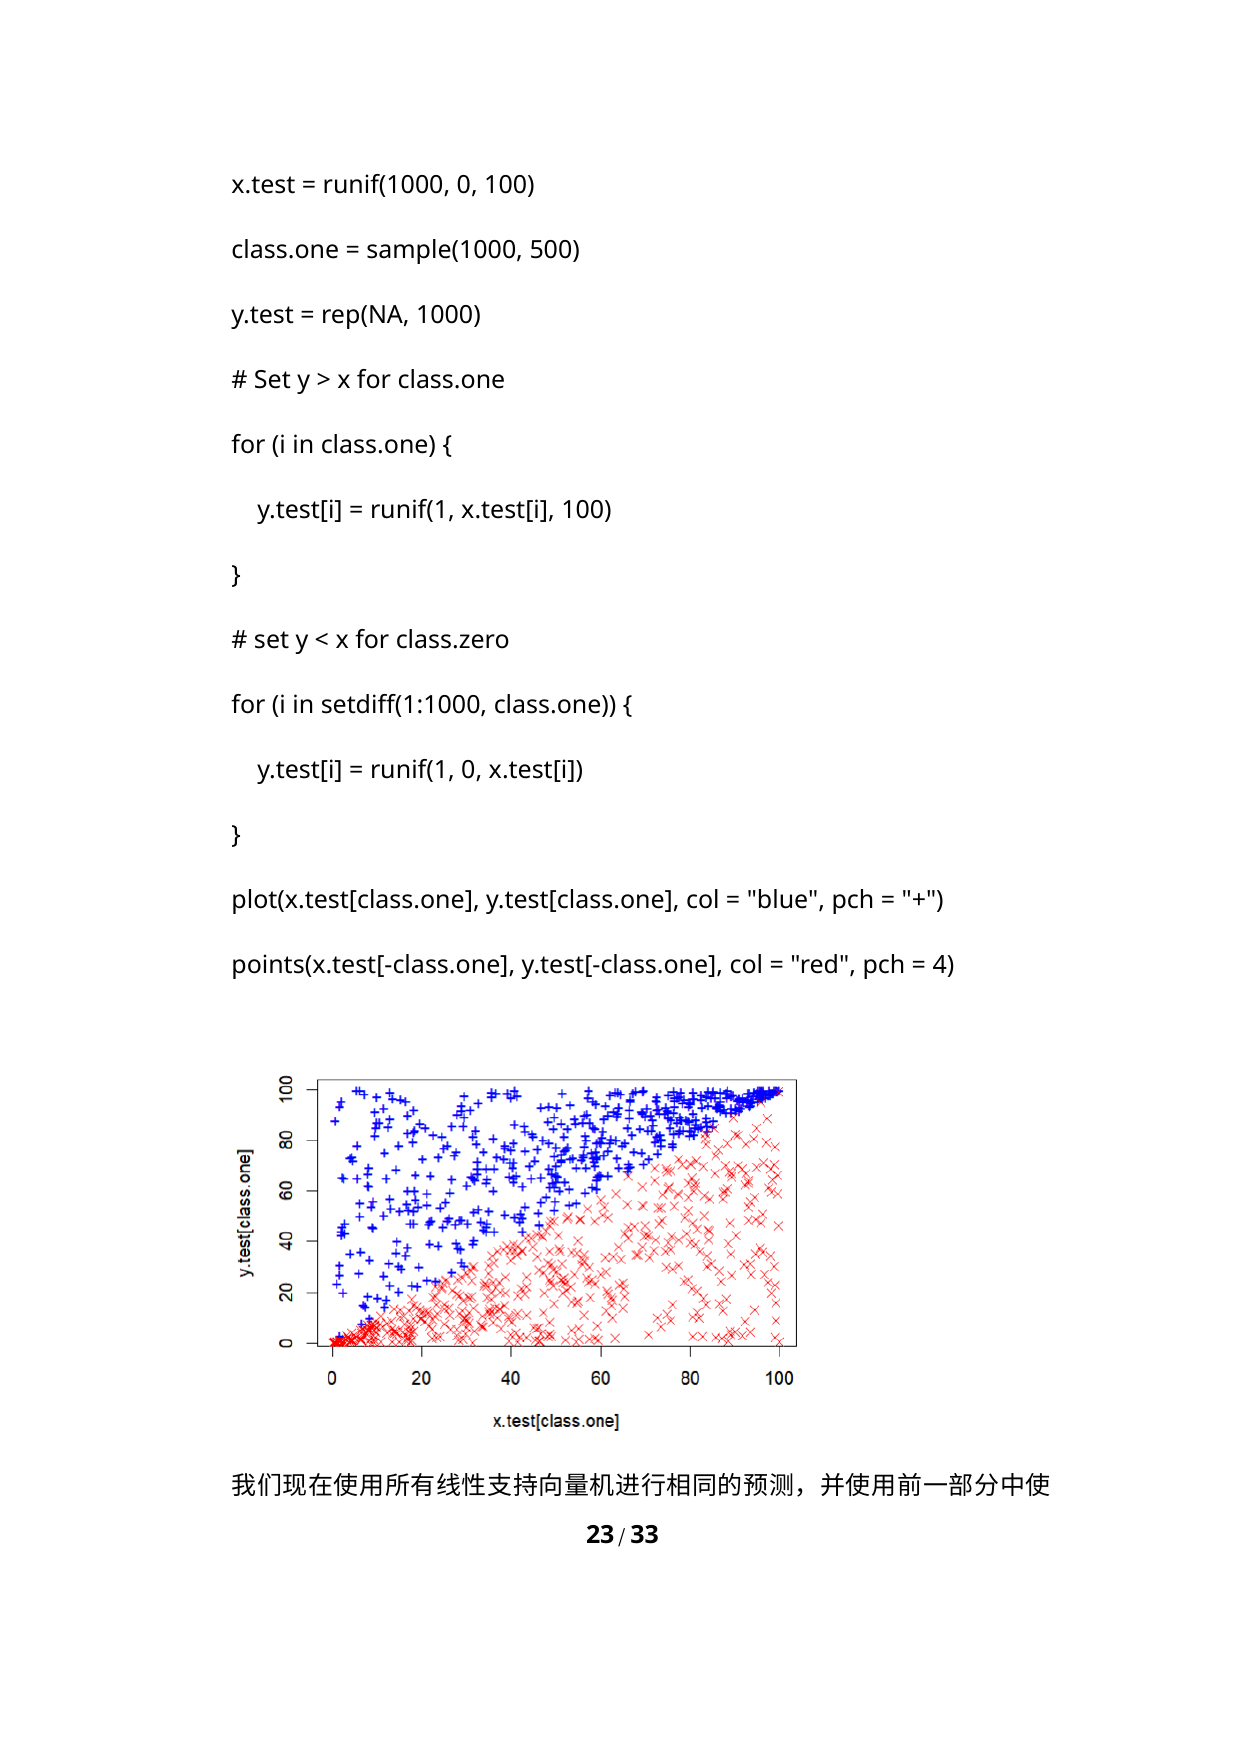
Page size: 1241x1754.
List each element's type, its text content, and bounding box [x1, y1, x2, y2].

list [187, 1451, 1053, 1516]
list for (i in setdiff(1:1000, class.one)) { [187, 671, 1053, 736]
list # set y < x for class.zero [187, 606, 1053, 671]
list y.test[i] = runif(1, 0, x.test[i]) [187, 736, 1053, 801]
list for (i in class.one) { [187, 411, 1053, 476]
list } [187, 801, 1053, 866]
list # Set y > x for class.one [187, 346, 1053, 411]
list } [187, 541, 1053, 606]
list class.one = sample(1000, 500) [187, 216, 1053, 281]
picture [231, 996, 840, 1439]
list points(x.test[-class.one], y.test[-class.one], col = "red", pch = 4) [187, 931, 1053, 996]
list y.test[i] = runif(1, x.test[i], 100) [187, 476, 1053, 541]
list x.test = runif(1000, 0, 100) [187, 151, 1053, 216]
list plot(x.test[class.one], y.test[class.one], col = "blue", pch = "+") [187, 866, 1053, 931]
list y.test = rep(NA, 1000) [187, 281, 1053, 346]
